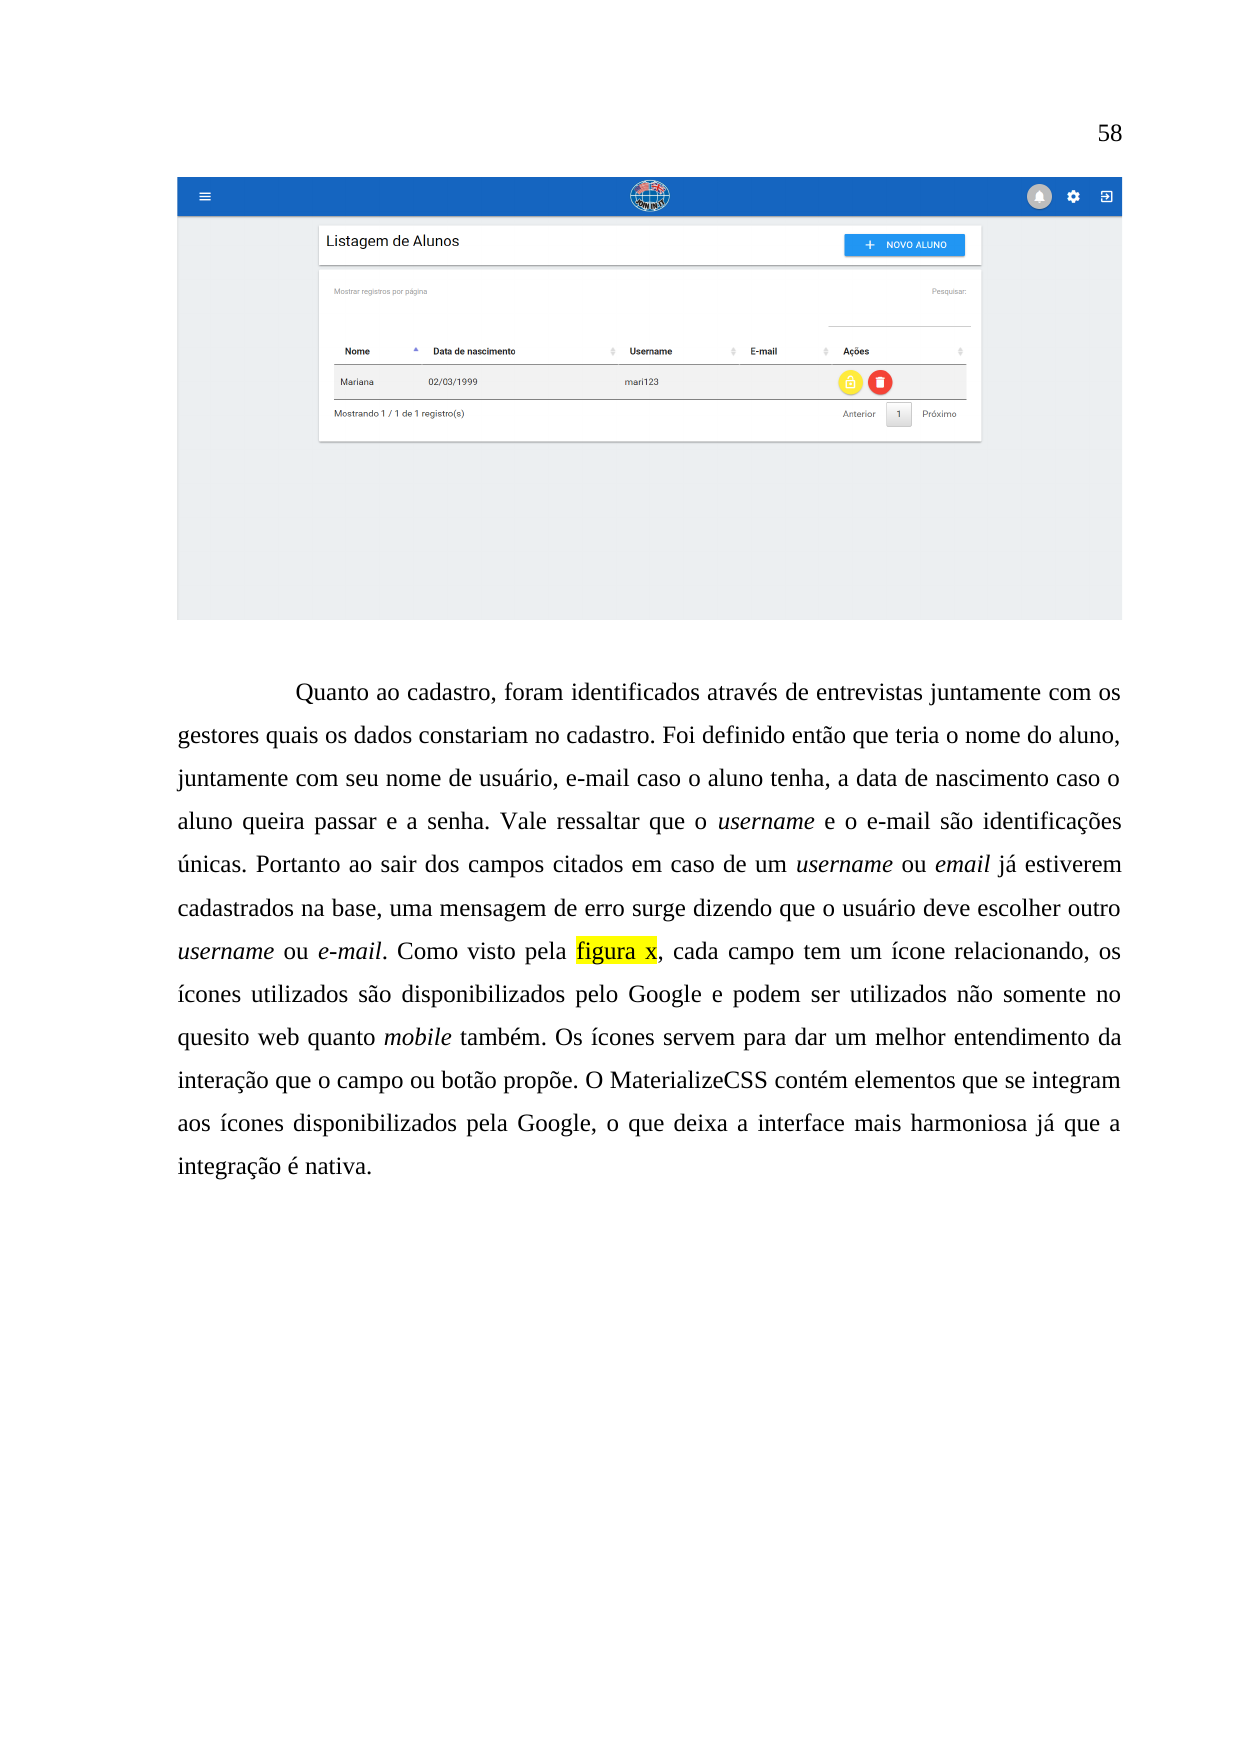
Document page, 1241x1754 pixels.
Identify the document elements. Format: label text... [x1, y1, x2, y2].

text Quanto ao cadastro, foram identificados através de entrevistas juntamente com os gestores quais os dados constariam no cadastro. Foi definido então que teria o nome do aluno, juntamente com seu nome de usuário, e-mail caso o aluno tenha, a data de nascimento caso o aluno queira passar e a senha. Vale ressaltar que o username e o e-mail são identificações únicas. Portanto ao sair dos campos citados em caso de um username ou email já estiverem cadastrados na base, uma mensagem de erro surge dizendo que o usuário deve escolher outro username ou e-mail. Como visto pela figura x, cada campo tem um ícone relacionando, os ícones utilizados são disponibilizados pelo Google e podem ser utilizados não somente no quesito web quanto mobile também. Os ícones servem para dar um melhor entendimento da interação que o campo ou botão propõe. O MaterializeCSS contém elementos que se integram aos ícones disponibilizados pela Google, o que deixa a interface mais harmoniosa já que a integração é nativa. [177, 677, 1122, 1180]
picture [177, 177, 1123, 620]
